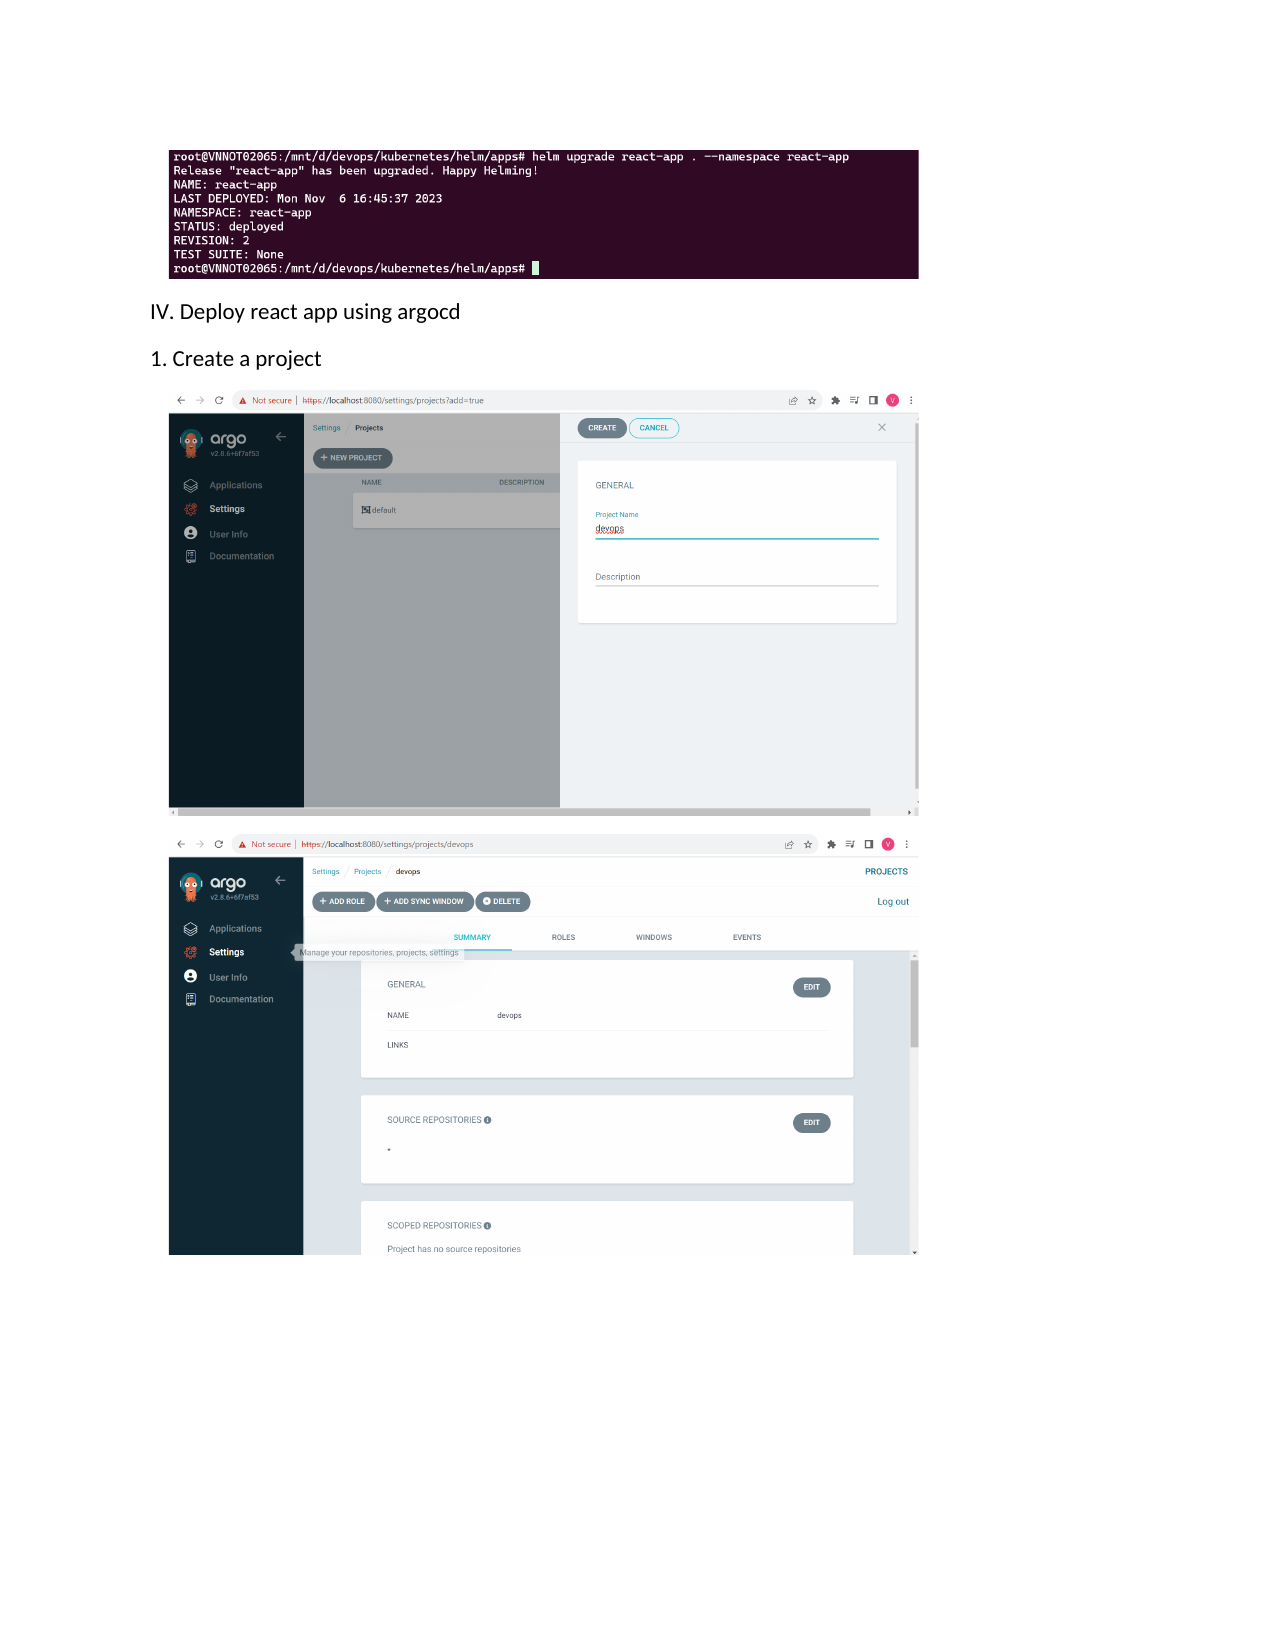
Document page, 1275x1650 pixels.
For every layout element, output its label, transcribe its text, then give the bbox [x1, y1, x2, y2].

text IV. Deploy react app using argocd [150, 297, 1125, 325]
text 1. Create a project [150, 344, 1125, 372]
